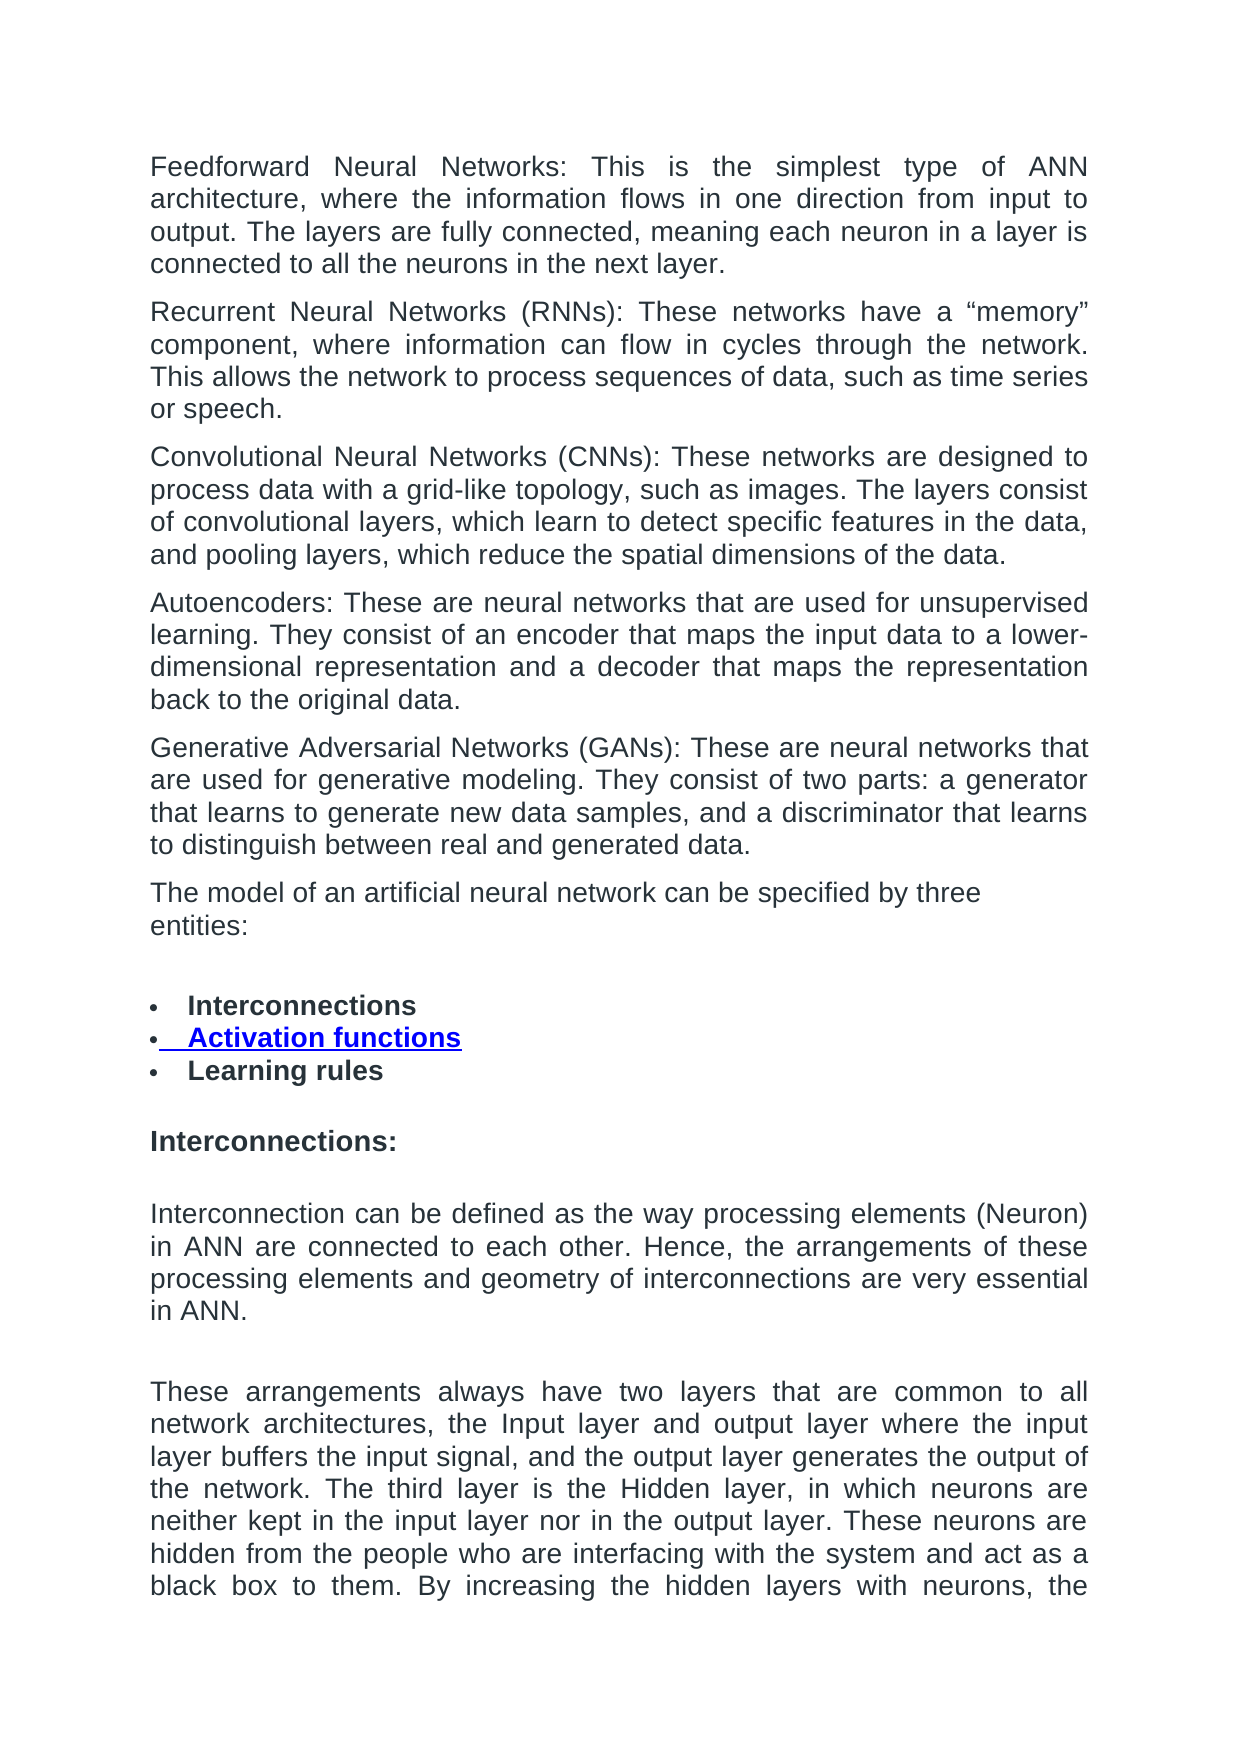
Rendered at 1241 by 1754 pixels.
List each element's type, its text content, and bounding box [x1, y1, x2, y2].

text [150, 1342, 1090, 1602]
text Feedforward Neural Networks: This is the simplest type of ANN architecture, where the information flows in one direction from input to output. The layers are fully connected, meaning each neuron in a layer is connected to all the neurons in the next layer. [150, 150, 1090, 279]
text Generative Adversarial Networks (GANs): These are neural networks that are used for generative modeling. They consist of two parts: a generator that learns to generate new data samples, and a discriminator that learns to distinguish between real and generated data. [150, 731, 1090, 860]
subtitle Interconnections: [150, 1123, 1090, 1157]
list Interconnections [150, 989, 1090, 1021]
text Convolutional Neural Networks (CNNs): These networks are designed to process data with a grid-like topology, such as images. The layers consist of convolutional layers, which learn to detect specific features in the data, and pooling layers, which reduce the spatial dimensions of the data. [150, 440, 1090, 570]
text Interconnection can be defined as the way processing elements (Neuron) in ANN are connected to each other. Hence, the arrangements of these processing elements and geometry of interconnections are very essential in ANN. [150, 1197, 1090, 1327]
text Recurrent Neural Networks (RNNs): These networks have a “memory” component, where information can flow in cycles through the network. This allows the network to process sequences of data, such as time series or speech. [150, 295, 1090, 425]
list Activation functions [150, 1021, 1090, 1054]
text The model of an artificial neural network can be specified by three entities: [150, 876, 1090, 973]
text Autoencoders: These are neural networks that are used for unsupervised learning. They consist of an encoder that maps the input data to a lower-dimensional representation and a decoder that maps the representation back to the original data. [150, 586, 1090, 715]
list Learning rules [150, 1054, 1090, 1086]
